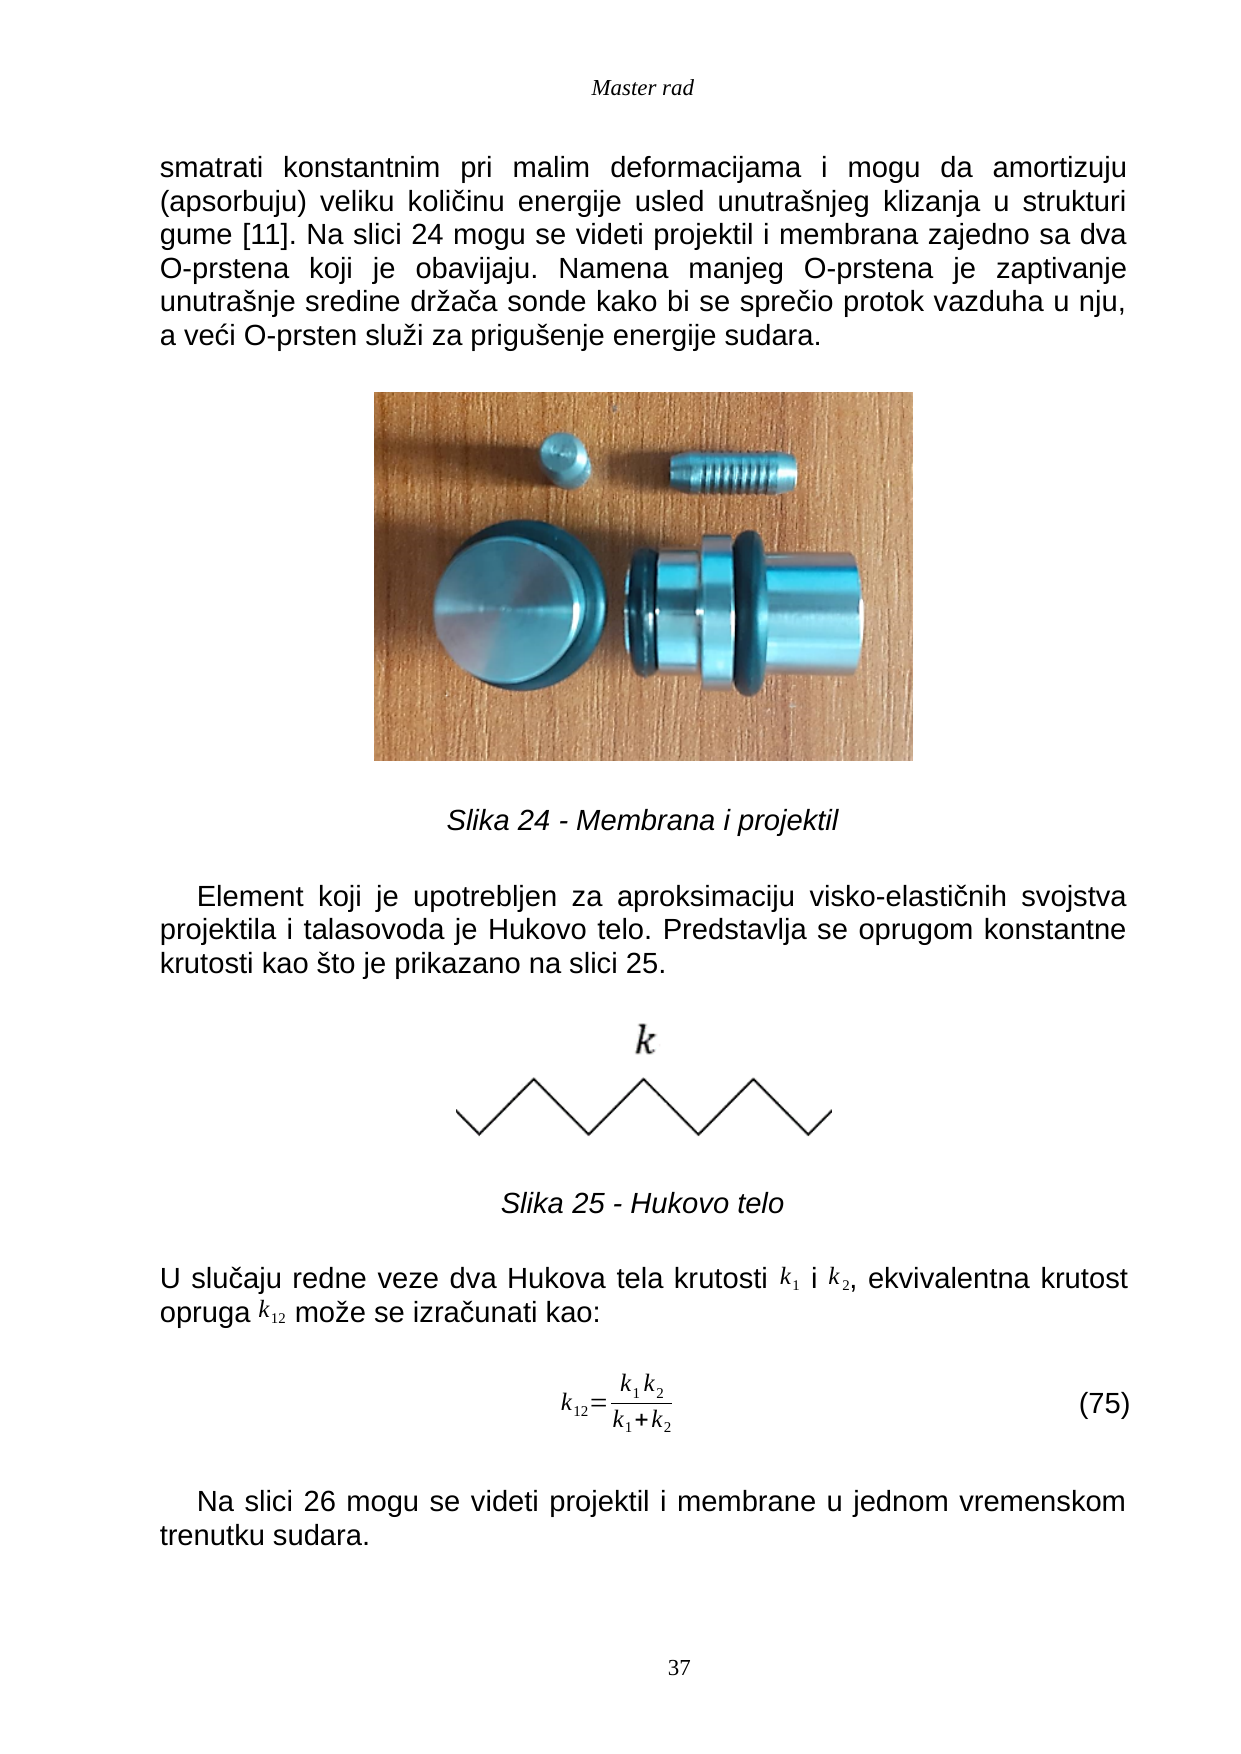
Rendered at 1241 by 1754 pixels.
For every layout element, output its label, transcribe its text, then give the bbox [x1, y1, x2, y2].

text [159, 150, 1128, 351]
text Na slici 26 mogu se videti projektil i membrane u jednom vremenskom trenutku sudara. [159, 1484, 1128, 1551]
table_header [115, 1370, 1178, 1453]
text Slika 24 - Membrana i projektil [159, 803, 1128, 837]
text Slika 25 - Hukovo telo [89, 1186, 1199, 1219]
picture [374, 392, 913, 761]
text Element koji je upotrebljen za aproksimaciju visko-elastičnih svojstva projektila i talasovoda je Hukovo telo. Predstavlja se oprugom konstantne krutosti kao što je prikazano na slici 25. [159, 879, 1128, 979]
text U slučaju redne veze dva Hukova tela krutosti i , ekvivalentna krutost opruga može se izračunati kao: [159, 1261, 1128, 1328]
picture [456, 1020, 832, 1145]
